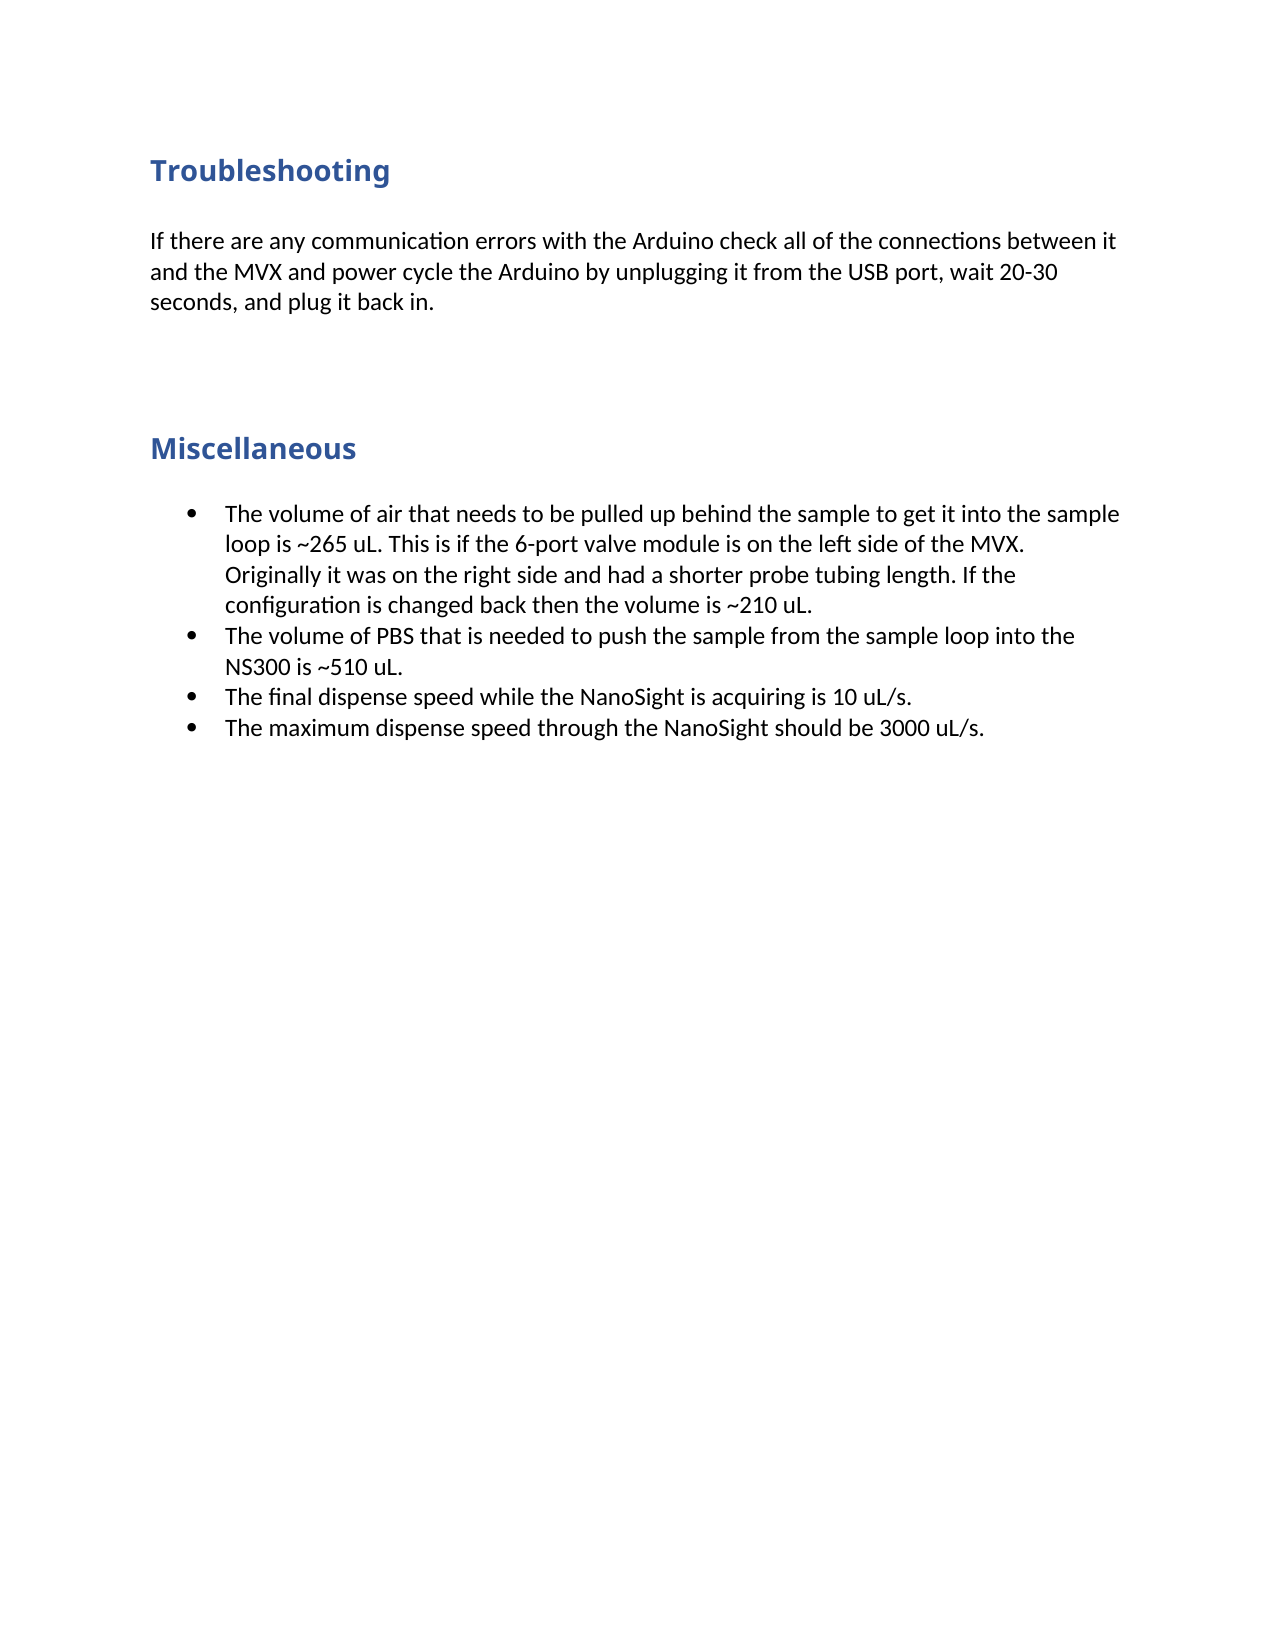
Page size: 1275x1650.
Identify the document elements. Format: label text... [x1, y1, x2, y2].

list The maximum dispense speed through the NanoSight should be 3000 uL/s. [187, 712, 1125, 742]
list The volume of PBS that is needed to push the sample from the sample loop into the NS300 is ~510 uL. [187, 620, 1125, 681]
subtitle Miscellaneous [150, 428, 1125, 468]
list The final dispense speed while the NanoSight is acquiring is 10 uL/s. [187, 681, 1125, 712]
list The volume of air that needs to be pulled up behind the sample to get it into the sample loop is ~265 uL. This is if the 6-port valve module is on the left side of the MVX. Originally it was on the right side and had a shorter probe tubing length. If the configuration is changed back then the volume is ~210 uL. [187, 498, 1125, 620]
subtitle Troubleshooting [150, 150, 1125, 190]
text If there are any communication errors with the Arduino check all of the connections between it and the MVX and power cycle the Arduino by unplugging it from the USB port, wait 20-30 seconds, and plug it back in. [150, 225, 1125, 317]
